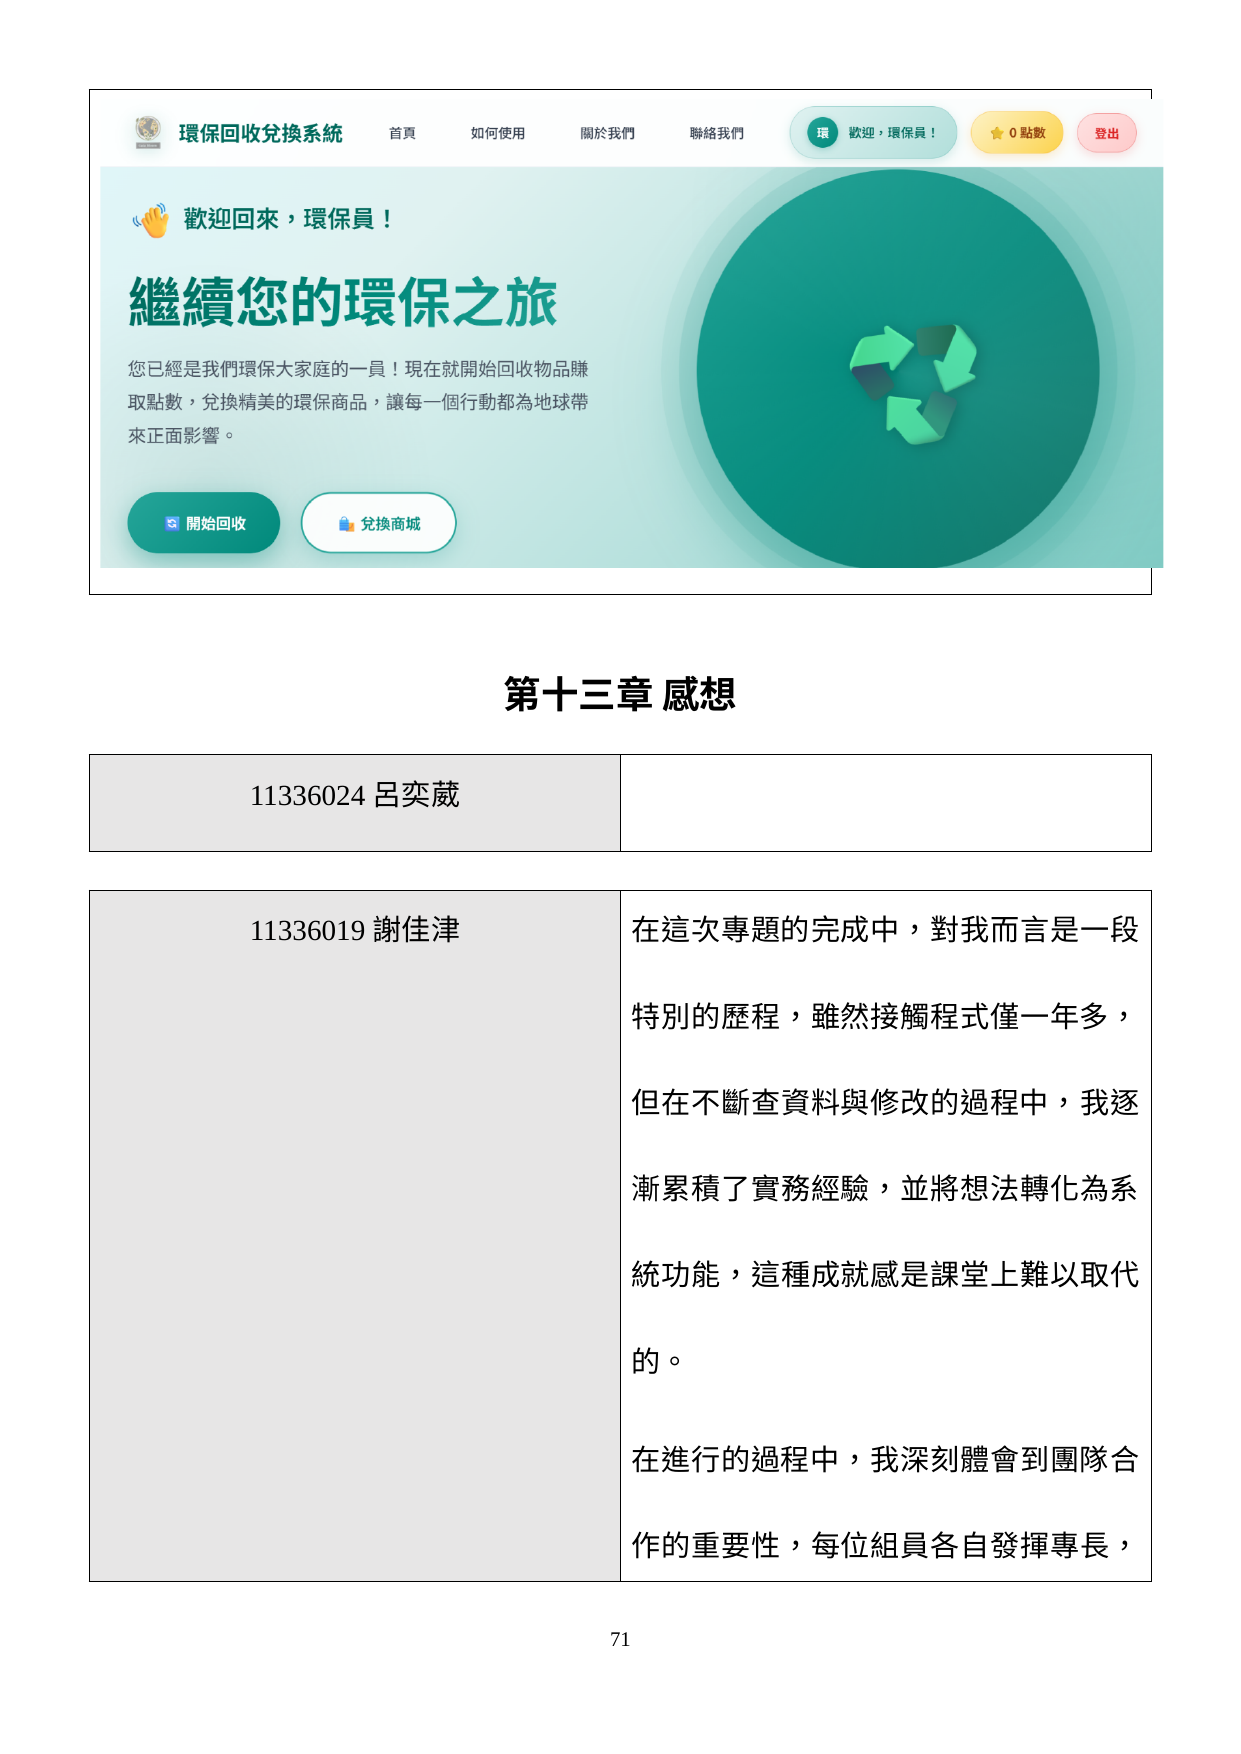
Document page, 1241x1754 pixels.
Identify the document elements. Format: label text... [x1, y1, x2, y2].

picture [100, 99, 1164, 568]
text 第十三章 感想 [89, 654, 1152, 729]
table_header 11336024 呂奕葳 [90, 755, 620, 851]
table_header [621, 891, 1151, 1581]
table_header 11336019 謝佳津 [90, 891, 620, 1581]
table_header [621, 755, 1151, 851]
table_cell [90, 90, 1151, 594]
